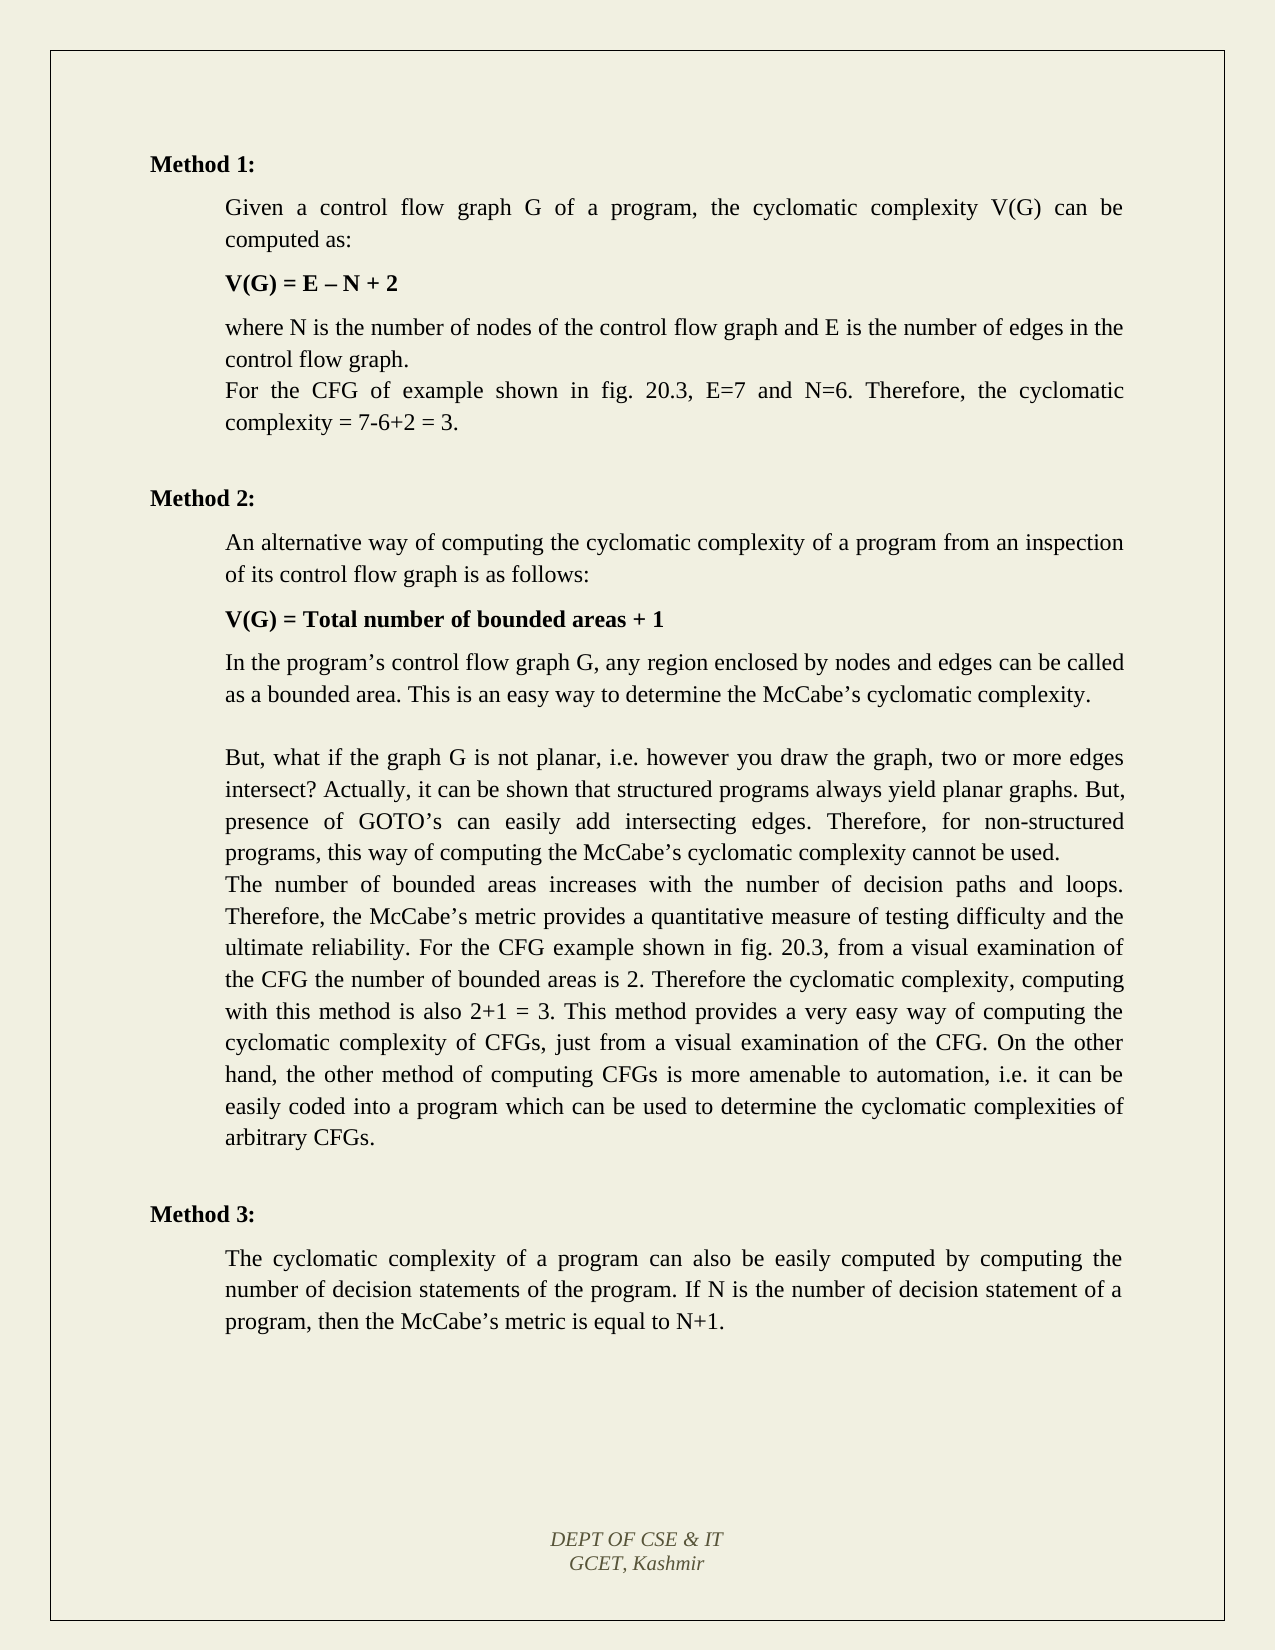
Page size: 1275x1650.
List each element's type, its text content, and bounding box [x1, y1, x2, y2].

text Given a control flow graph G of a program, the cyclomatic complexity V(G) can be computed as: [225, 193, 1125, 252]
text DEPT OF CSE & IT [112, 1527, 1162, 1551]
text where N is the number of nodes of the control flow graph and E is the number of edges in the control flow graph. [225, 313, 1124, 372]
text In the program’s control flow graph G, any region enclosed by nodes and edges can be called as a bounded area. This is an easy way to determine the McCabe’s cyclomatic complexity. [225, 648, 1125, 707]
text For the CFG of example shown in fig. 20.3, E=7 and N=6. Therefore, the cyclomatic complexity = 7-6+2 = 3. [225, 376, 1125, 436]
text Method 3: [150, 1200, 1162, 1227]
text But, what if the graph G is not planar, i.e. however you draw the graph, two or more edges intersect? Actually, it can be shown that structured programs always yield planar graphs. But, presence of GOTO’s can easily add intersecting edges. Therefore, for non-structured programs, this way of computing the McCabe’s cyclomatic complexity cannot be used. [225, 743, 1126, 866]
text V(G) = Total number of bounded areas + 1 [225, 604, 1162, 632]
text The cyclomatic complexity of a program can also be easily computed by computing the number of decision statements of the program. If N is the number of decision statement of a program, then the McCabe’s metric is equal to N+1. [225, 1244, 1125, 1334]
text Method 1: [150, 149, 1162, 177]
text Method 2: [150, 484, 1162, 512]
text V(G) = E – N + 2 [225, 269, 1162, 297]
text An alternative way of computing the cyclomatic complexity of a program from an inspection of its control flow graph is as follows: [225, 528, 1124, 587]
text The number of bounded areas increases with the number of decision paths and loops. Therefore, the McCabe’s metric provides a quantitative measure of testing difficulty and the ultimate reliability. For the CFG example shown in fig. 20.3, from a visual examination of the CFG the number of bounded areas is 2. Therefore the cyclomatic complexity, computing with this method is also 2+1 = 3. This method provides a very easy way of computing the cyclomatic complexity of CFGs, just from a visual examination of the CFG. On the other hand, the other method of computing CFGs is more amenable to automation, i.e. it can be easily coded into a program which can be used to determine the cyclomatic complexities of arbitrary CFGs. [225, 870, 1126, 1151]
text GCET, Kashmir [113, 1551, 1162, 1575]
